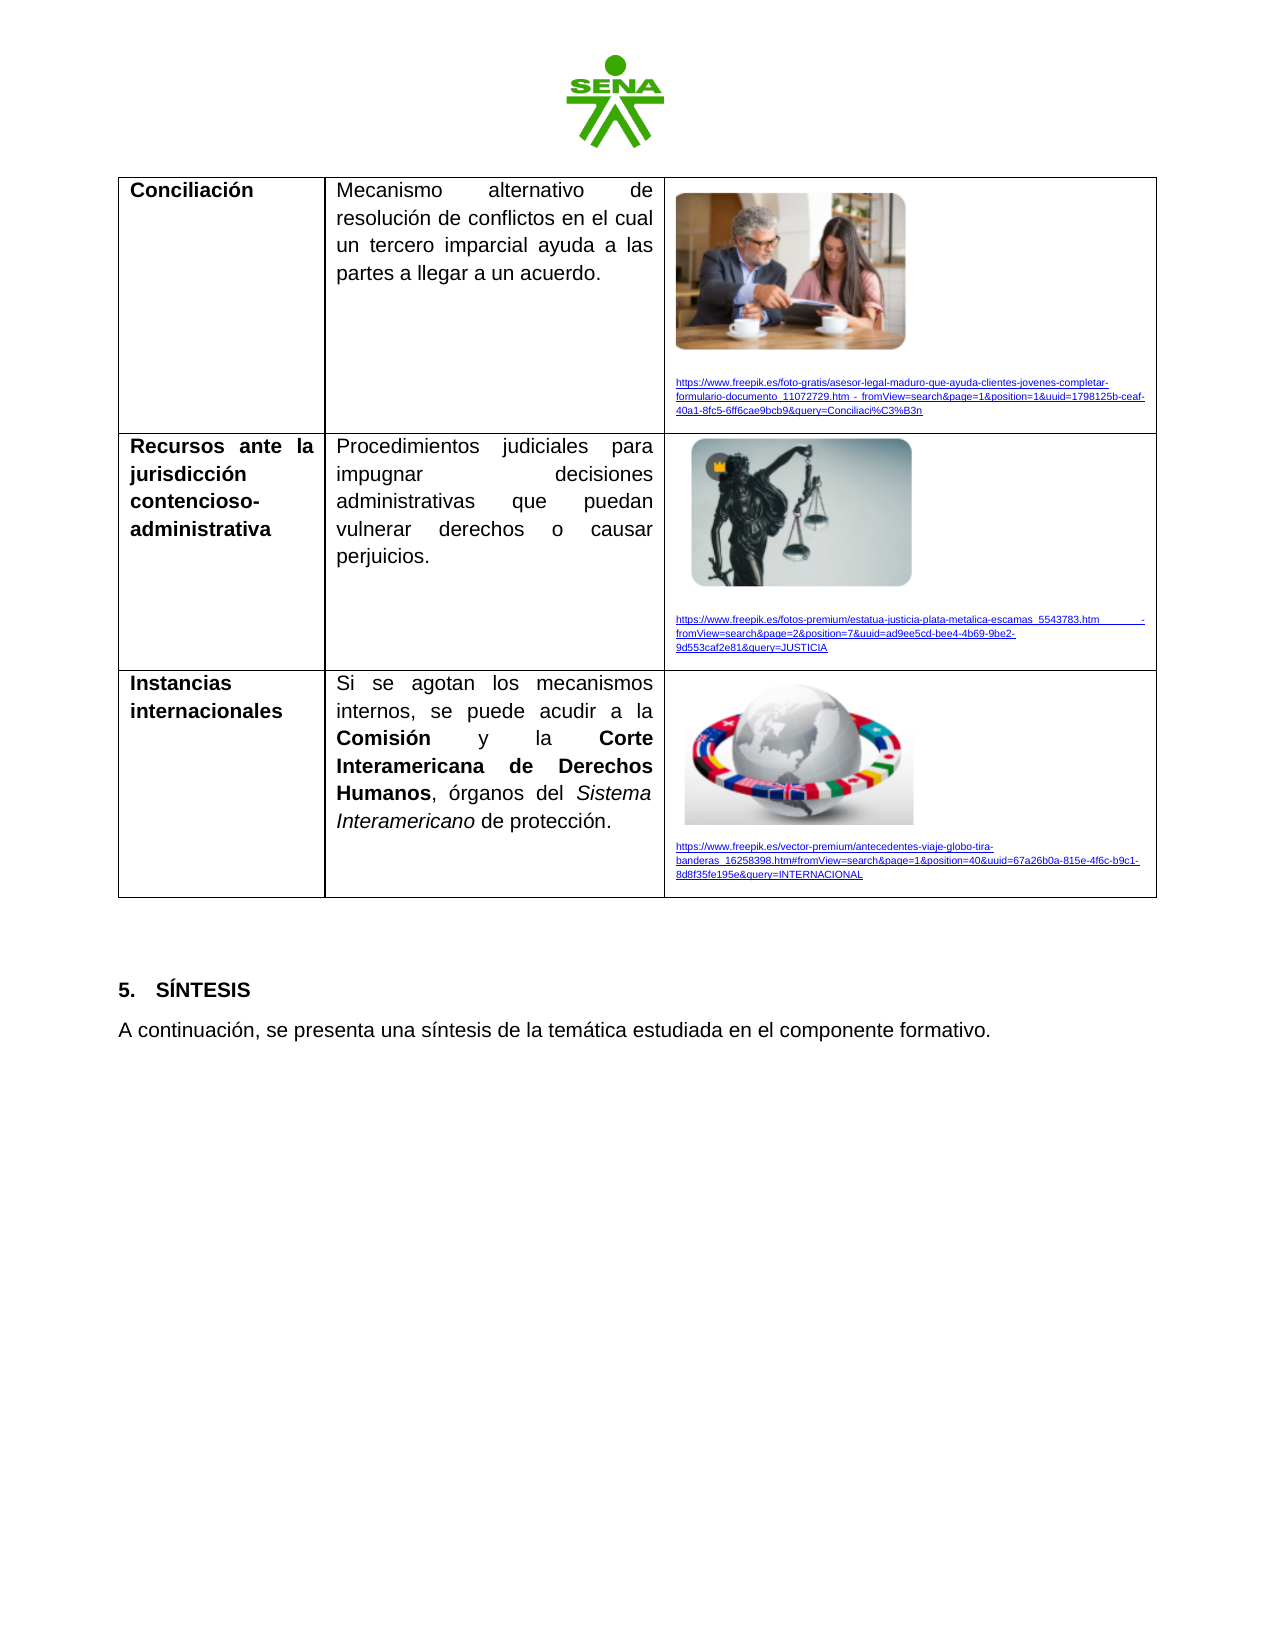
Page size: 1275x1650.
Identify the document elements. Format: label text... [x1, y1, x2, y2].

picture [675, 434, 926, 597]
table_cell Recursos ante la jurisdicción contencioso-administrativa [119, 434, 324, 670]
list SÍNTESIS [118, 978, 1157, 1002]
picture [675, 671, 926, 825]
table_cell Si se agotan los mecanismos internos, se puede acudir a la Comisión y la Corte Interamericana de Derechos Humanos, órganos del Sistema Interamericano de protección. [326, 671, 664, 897]
table_cell https://www.freepik.es/vector-premium/antecedentes-viaje-globo-tira-banderas_16258398.htm#fromView=search&page=1&position=40&uuid=67a26b0a-815e-4f6c-b9c1-8d8f35fe195e&query=INTERNACIONAL [665, 671, 1156, 897]
picture [566, 55, 664, 148]
table_cell Instancias internacionales [119, 671, 324, 897]
text A continuación, se presenta una síntesis de la temática estudiada en el componente formativo. [118, 1018, 1157, 1042]
table_cell https://www.freepik.es/foto-gratis/asesor-legal-maduro-que-ayuda-clientes-jovenes-completar-formulario-documento_11072729.htm - fromView=search&page=1&position=1&uuid=1798125b-ceaf-40a1-8fc5-6ff6cae9bcb9&query=Conciliaci%C3%B3n [665, 178, 1156, 433]
table_cell Conciliación [119, 178, 324, 433]
table_cell https://www.freepik.es/fotos-premium/estatua-justicia-plata-metalica-escamas_5543783.htm - fromView=search&page=2&position=7&uuid=ad9ee5cd-bee4-4b69-9be2-9d553caf2e81&query=JUSTICIA [665, 434, 1156, 670]
picture [675, 178, 912, 361]
table_cell Procedimientos judiciales para impugnar decisiones administrativas que puedan vulnerar derechos o causar perjuicios. [326, 434, 664, 670]
table_cell Mecanismo alternativo de resolución de conflictos en el cual un tercero imparcial ayuda a las partes a llegar a un acuerdo. [326, 178, 664, 433]
